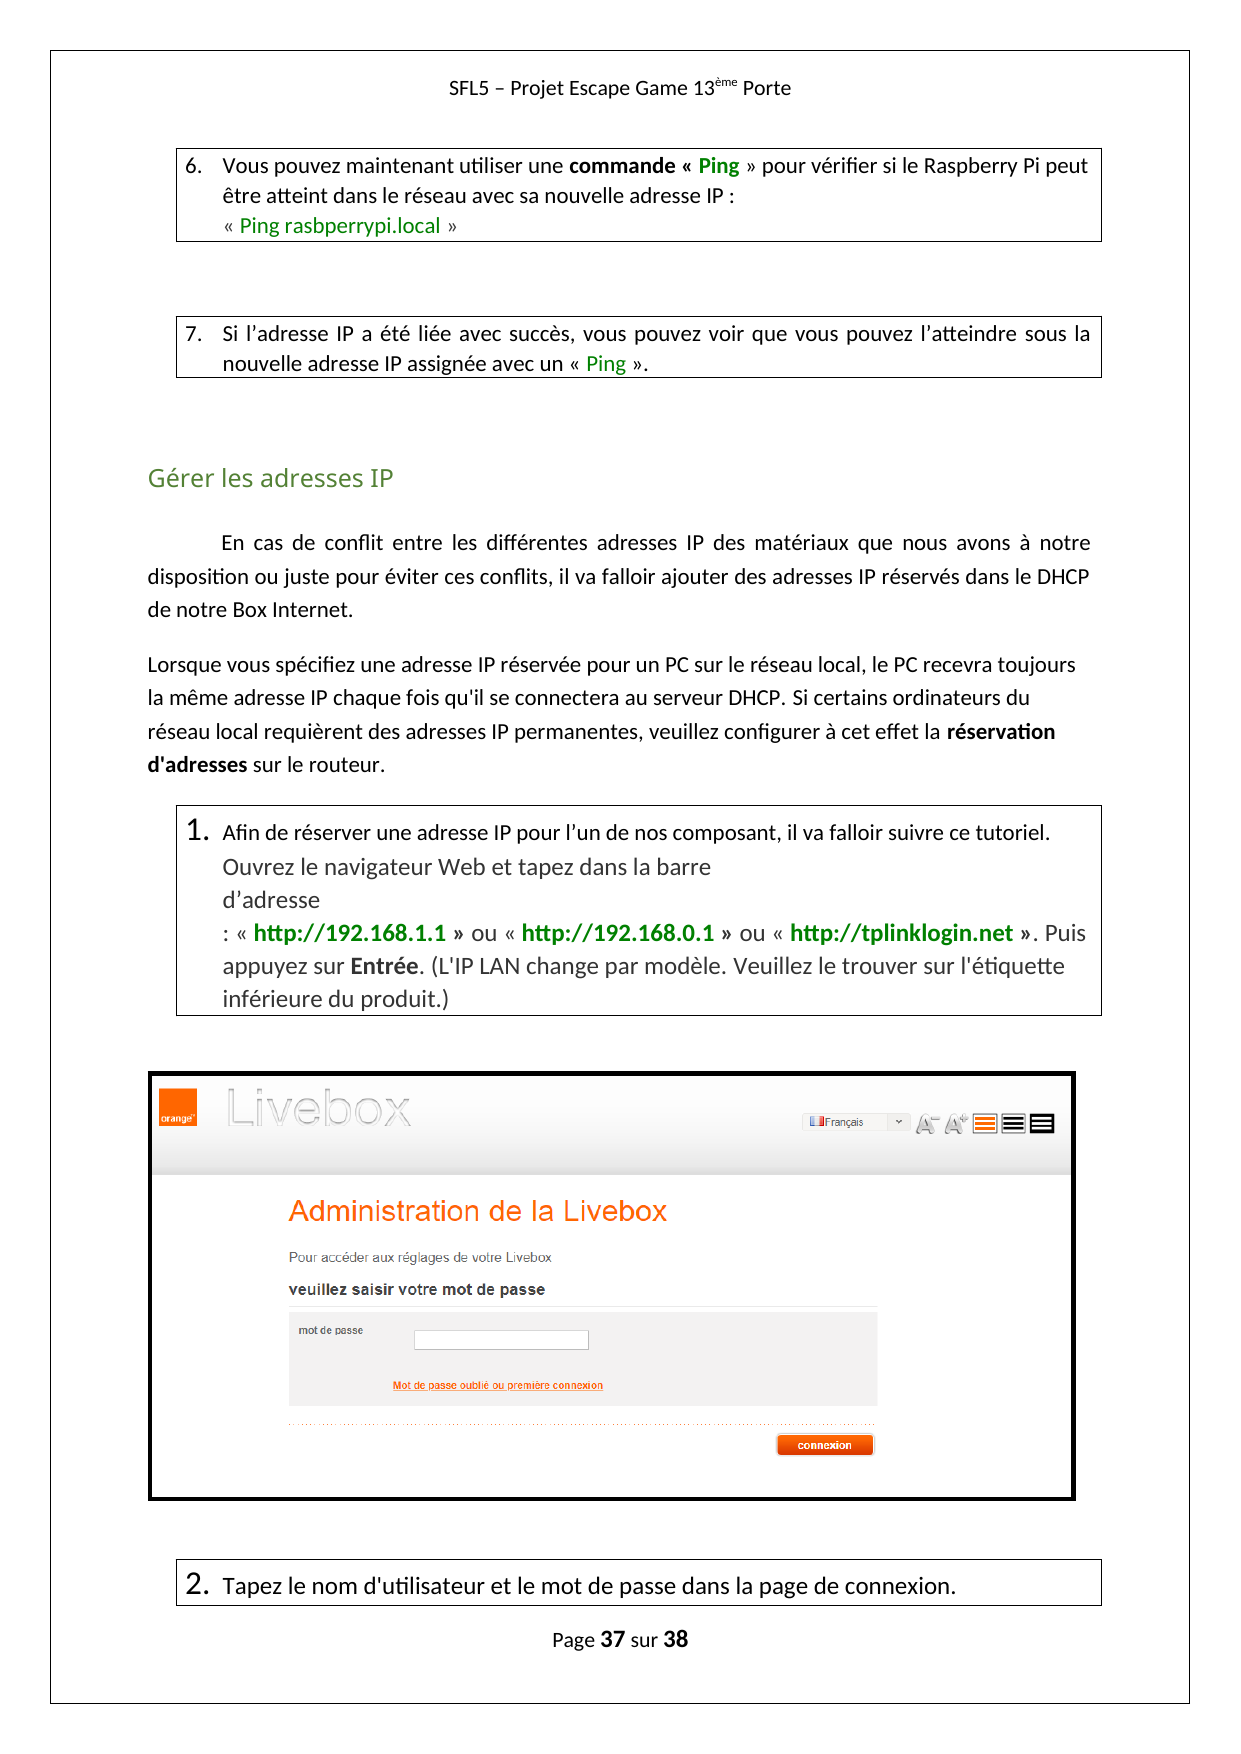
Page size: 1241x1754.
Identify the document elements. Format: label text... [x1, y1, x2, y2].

list Tapez le nom d'utilisateur et le mot de passe dans la page de connexion. [177, 1560, 1101, 1605]
list Si l’adresse IP a été liée avec succès, vous pouvez voir que vous pouvez l’atteindre sous la nouvelle adresse IP assignée avec un « Ping ». [177, 317, 1101, 377]
list Vous pouvez maintenant utiliser une commande « Ping » pour vérifier si le Raspberry Pi peut être atteint dans le réseau avec sa nouvelle adresse IP : « Ping rasbperrypi.local » [177, 149, 1101, 241]
text En cas de conflit entre les différentes adresses IP des matériaux que nous avons à notre disposition ou juste pour éviter ces conflits, il va falloir ajouter des adresses IP réservés dans le DHCP de notre Box Internet. [147, 528, 1093, 623]
subtitle Gérer les adresses IP [147, 460, 1093, 528]
text Lorsque vous spécifiez une adresse IP réservée pour un PC sur le réseau local, le PC recevra toujours la même adresse IP chaque fois qu'il se connectera au serveur DHCP. Si certains ordinateurs du réseau local requièrent des adresses IP permanentes, veuillez configurer à cet effet la réservation d'adresses sur le routeur. [147, 650, 1093, 778]
list Afin de réserver une adresse IP pour l’un de nos composant, il va falloir suivre ce tutoriel. Ouvrez le navigateur Web et tapez dans la barre d’adresse : « http://192.168.1.1 » ou « http://192.168.0.1 » ou « http://tplinklogin.net ». Puis appuyez sur Entrée. (L'IP LAN change par modèle. Veuillez le trouver sur l'étiquette inférieure du produit.) [177, 806, 1101, 1015]
picture [152, 1076, 1071, 1497]
